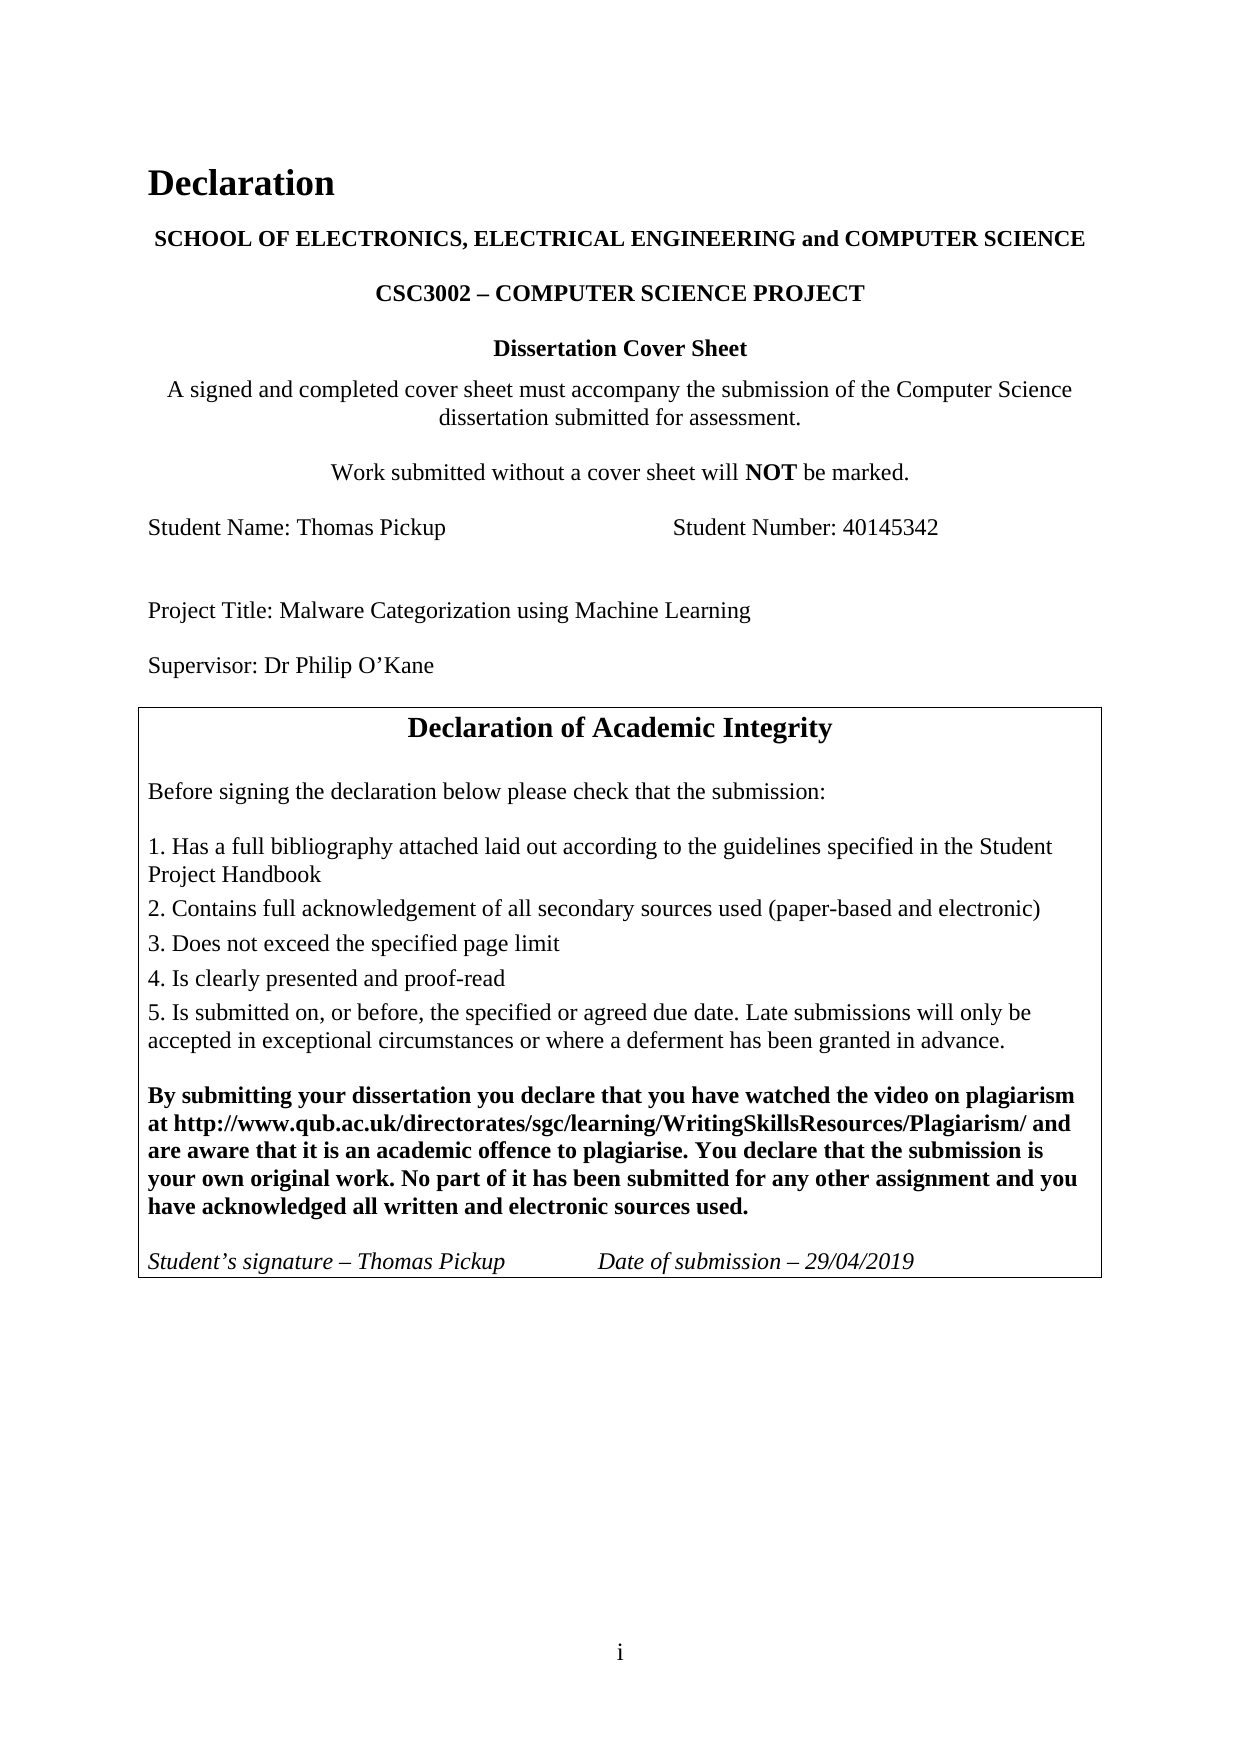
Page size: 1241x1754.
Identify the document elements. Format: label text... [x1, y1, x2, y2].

text Supervisor: Dr Philip O’Kane [148, 651, 1092, 679]
text Student Name: Thomas Pickup Student Number: 40145342 [148, 513, 1092, 541]
text 1. Has a full bibliography attached laid out according to the guidelines specified in the Student Project Handbook [148, 832, 1092, 887]
text Dissertation Cover Sheet [148, 334, 1092, 362]
text Work submitted without a cover sheet will NOT be marked. [148, 458, 1092, 486]
text Declaration of Academic Integrity [139, 708, 1101, 743]
text By submitting your dissertation you declare that you have watched the video on plagiarism at http://www.qub.ac.uk/directorates/sgc/learning/WritingSkillsResources/Plagiarism/ and are aware that it is an academic offence to plagiarise. You declare that the submission is your own original work. No part of it has been submitted for any other assignment and you have acknowledged all written and electronic sources used. [148, 1081, 1092, 1219]
text Project Title: Malware Categorization using Machine Learning [148, 596, 1092, 624]
text SCHOOL OF ELECTRONICS, ELECTRICAL ENGINEERING and COMPUTER SCIENCE [148, 225, 1092, 251]
text 5. Is submitted on, or before, the specified or agreed due date. Late submissions will only be accepted in exceptional circumstances or where a deferment has been granted in advance. [139, 995, 1101, 1054]
text 3. Does not exceed the specified page limit [139, 926, 1101, 957]
text 2. Contains full acknowledgement of all secondary sources used (paper-based and electronic) [139, 891, 1101, 922]
text Student’s signature – Thomas Pickup Date of submission – 29/04/2019 [139, 1244, 1101, 1277]
subtitle Declaration [148, 160, 1092, 203]
text 4. Is clearly presented and proof-read [139, 961, 1101, 991]
text Before signing the declaration below please check that the submission: [148, 777, 1092, 804]
text CSC3002 – COMPUTER SCIENCE PROJECT [148, 279, 1092, 306]
text A signed and completed cover sheet must accompany the submission of the Computer Science dissertation submitted for assessment. [148, 375, 1092, 431]
